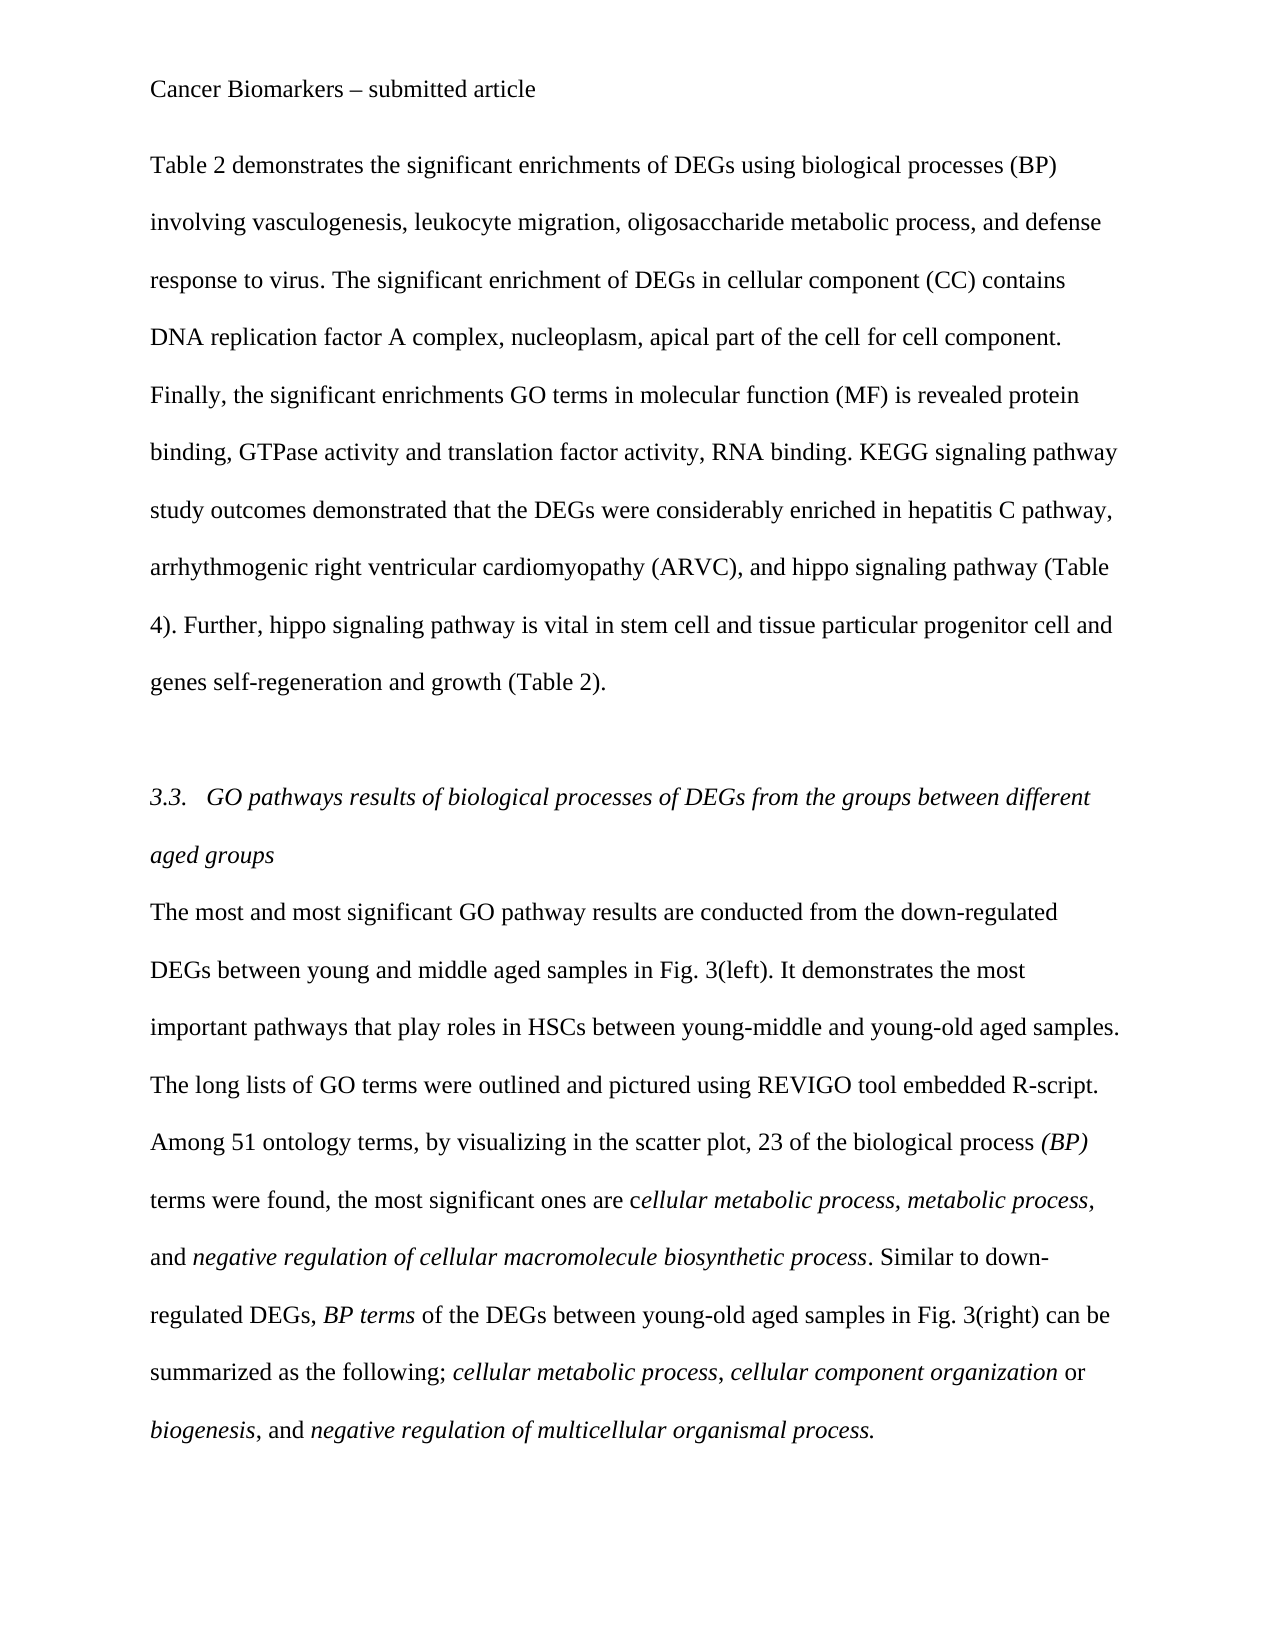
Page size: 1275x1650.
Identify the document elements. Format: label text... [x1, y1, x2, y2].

text Table 2 demonstrates the significant enrichments of DEGs using biological processes (BP) involving vasculogenesis, leukocyte migration, oligosaccharide metabolic process, and defense response to virus. The significant enrichment of DEGs in cellular component (CC) contains DNA replication factor A complex, nucleoplasm, apical part of the cell for cell component. Finally, the significant enrichments GO terms in molecular function (MF) is revealed protein binding, GTPase activity and translation factor activity, RNA binding. KEGG signaling pathway study outcomes demonstrated that the DEGs were considerably enriched in hepatitis C pathway, arrhythmogenic right ventricular cardiomyopathy (ARVC), and hippo signaling pathway (Table 4). Further, hippo signaling pathway is vital in stem cell and tissue particular progenitor cell and genes self-regeneration and growth (Table 2). [150, 150, 1125, 696]
text The most and most significant GO pathway results are conducted from the down-regulated DEGs between young and middle aged samples in Fig. 3(left). It demonstrates the most important pathways that play roles in HSCs between young-middle and young-old aged samples. The long lists of GO terms were outlined and pictured using REVIGO tool embedded R-script. Among 51 ontology terms, by visualizing in the scatter plot, 23 of the biological process (BP) terms were found, the most significant ones are cellular metabolic process, metabolic process, and negative regulation of cellular macromolecule biosynthetic process. Similar to down-regulated DEGs, BP terms of the DEGs between young-old aged samples in Fig. 3(right) can be summarized as the following; cellular metabolic process, cellular component organization or biogenesis, and negative regulation of multicellular organismal process. [150, 897, 1125, 1444]
text 3.3. GO pathways results of biological processes of DEGs from the groups between different aged groups [150, 782, 1125, 869]
